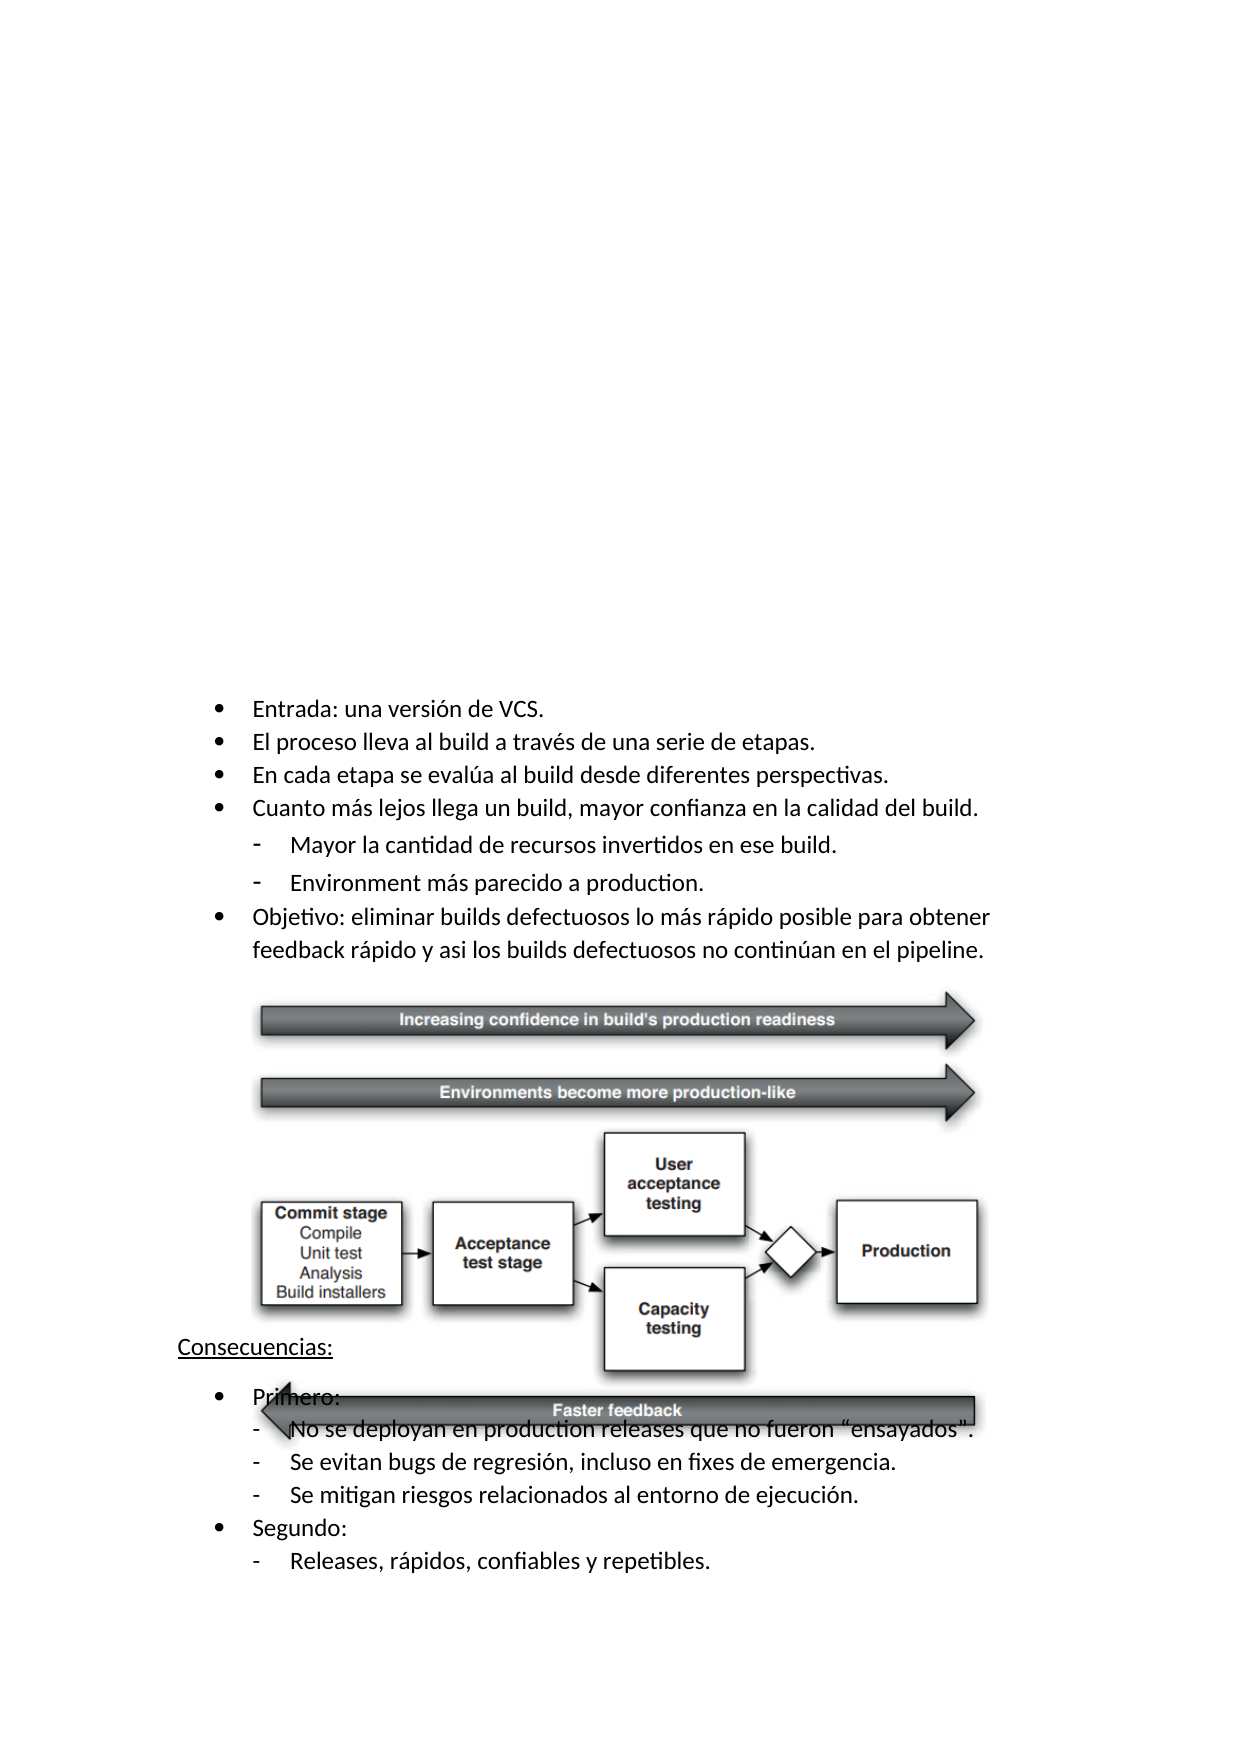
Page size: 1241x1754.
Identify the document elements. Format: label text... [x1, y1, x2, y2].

list Mayor la cantidad de recursos invertidos en ese build. [252, 825, 1063, 860]
picture [250, 984, 990, 1331]
list Primero: [215, 1381, 1063, 1411]
list Objetivo: eliminar builds defectuosos lo más rápido posible para obtener feedback rápido y asi los builds defectuosos no continúan en el pipeline. [215, 902, 1063, 965]
list Se mitigan riesgos relacionados al entorno de ejecución. [252, 1479, 1063, 1510]
picture [250, 1362, 990, 1381]
picture [250, 1411, 990, 1452]
list Releases, rápidos, confiables y repetibles. [252, 1545, 1063, 1576]
list En cada etapa se evalúa al build desde diferentes perspectivas. [215, 759, 1063, 789]
list Se evitan bugs de regresión, incluso en fixes de emergencia. [252, 1447, 1063, 1477]
list El proceso lleva al build a través de una serie de etapas. [215, 726, 1063, 756]
list Entrada: una versión de VCS. [215, 693, 1063, 723]
list Segundo: [215, 1512, 1063, 1543]
list Environment más parecido a production. [252, 863, 1063, 899]
text Consecuencias: [177, 1331, 1063, 1362]
list Cuanto más lejos llega un build, mayor confianza en la calidad del build. [215, 792, 1063, 822]
list No se deployan en production releases que no fueron “ensayados”. [252, 1414, 1063, 1444]
